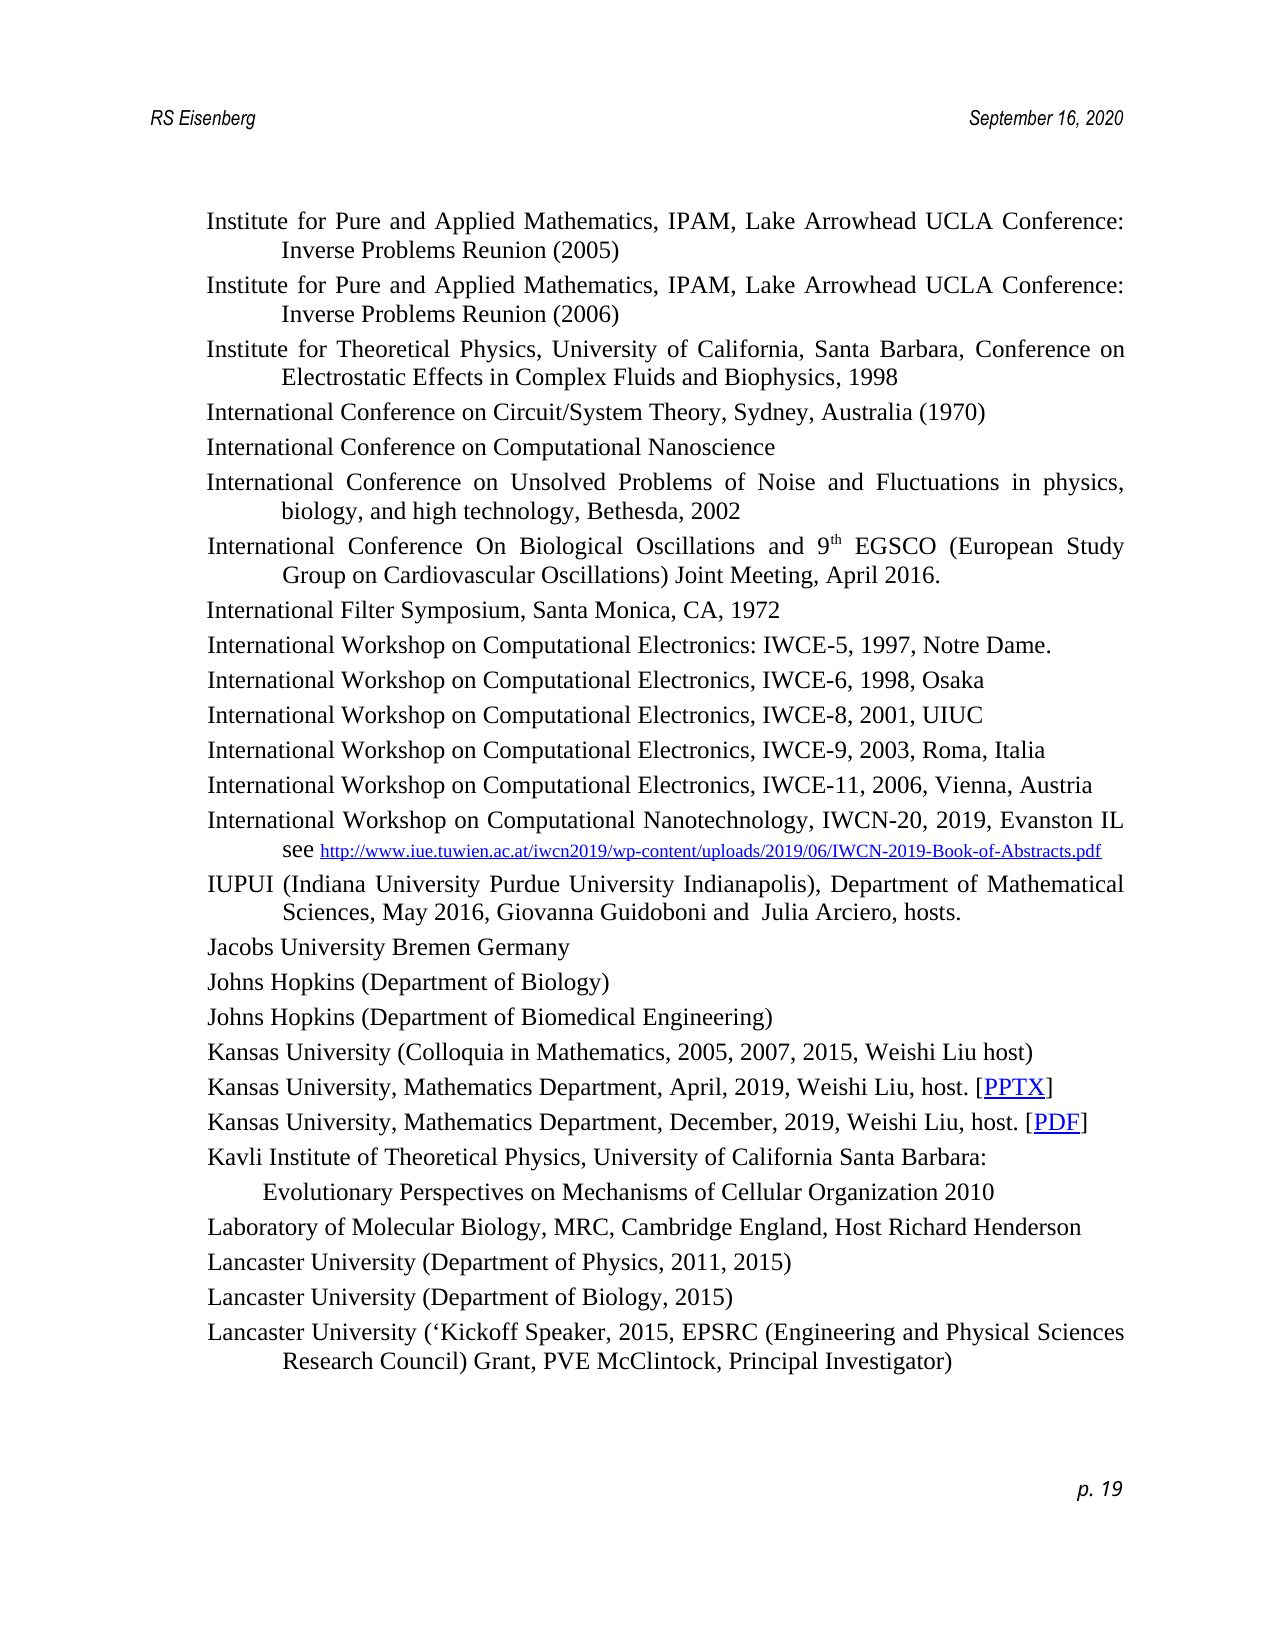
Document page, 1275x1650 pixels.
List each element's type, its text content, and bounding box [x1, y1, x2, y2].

text International Filter Symposium, Santa Monica, CA, 1972 [206, 595, 1125, 624]
text International Conference On Biological Oscillations and 9th EGSCO (European Study Group on Cardiovascular Oscillations) Joint Meeting, April 2016. [207, 531, 1125, 589]
text International Workshop on Computational Electronics, IWCE-11, 2006, Vienna, Austria [207, 770, 1125, 799]
text Kansas University, Mathematics Department, December, 2019, Weishi Liu, host. [PDF] [207, 1107, 1125, 1136]
text Johns Hopkins (Department of Biomedical Engineering) [207, 1002, 1125, 1031]
text International Workshop on Computational Electronics: IWCE-5, 1997, Notre Dame. [207, 630, 1125, 659]
text IUPUI (Indiana University Purdue University Indianapolis), Department of Mathematical Sciences, May 2016, Giovanna Guidoboni and Julia Arciero, hosts. [207, 869, 1125, 926]
text International Workshop on Computational Electronics, IWCE-9, 2003, Roma, Italia [207, 735, 1125, 764]
text International Workshop on Computational Electronics, IWCE-6, 1998, Osaka [207, 665, 1125, 694]
text International Conference on Circuit/System Theory, Sydney, Australia (1970) [206, 397, 1123, 426]
text International Conference on Computational Nanoscience [206, 432, 1125, 461]
text Kansas University, Mathematics Department, April, 2019, Weishi Liu, host. [PPTX] [207, 1072, 1125, 1101]
text Laboratory of Molecular Biology, MRC, Cambridge England, Host Richard Henderson [207, 1212, 1125, 1241]
text Kavli Institute of Theoretical Physics, University of California Santa Barbara: [207, 1142, 1125, 1171]
text Evolutionary Perspectives on Mechanisms of Cellular Organization 2010 [207, 1177, 1125, 1206]
text International Conference on Unsolved Problems of Noise and Fluctuations in physics, biology, and high technology, Bethesda, 2002 [206, 467, 1125, 525]
text Institute for Theoretical Physics, University of California, Santa Barbara, Conference on Electrostatic Effects in Complex Fluids and Biophysics, 1998 [206, 334, 1125, 391]
text Johns Hopkins (Department of Biology) [207, 967, 1125, 996]
text International Workshop on Computational Electronics, IWCE-8, 2001, UIUC [207, 700, 1125, 729]
text Lancaster University (Department of Physics, 2011, 2015) [207, 1247, 1125, 1276]
text Jacobs University Bremen Germany [207, 932, 1125, 961]
text Kansas University (Colloquia in Mathematics, 2005, 2007, 2015, Weishi Liu host) [207, 1037, 1125, 1066]
text International Workshop on Computational Nanotechnology, IWCN-20, 2019, Evanston IL see http://www.iue.tuwien.ac.at/iwcn2019/wp-content/uploads/2019/06/IWCN-2019-Book-of-Abstracts.pdf [207, 805, 1125, 862]
text Lancaster University (Department of Biology, 2015) [207, 1282, 1125, 1311]
text Institute for Pure and Applied Mathematics, IPAM, Lake Arrowhead UCLA Conference: Inverse Problems Reunion (2005) [206, 206, 1125, 264]
text Lancaster University (‘Kickoff Speaker, 2015, EPSRC (Engineering and Physical Sciences Research Council) Grant, PVE McClintock, Principal Investigator) [207, 1317, 1125, 1375]
text Institute for Pure and Applied Mathematics, IPAM, Lake Arrowhead UCLA Conference: Inverse Problems Reunion (2006) [206, 270, 1125, 327]
